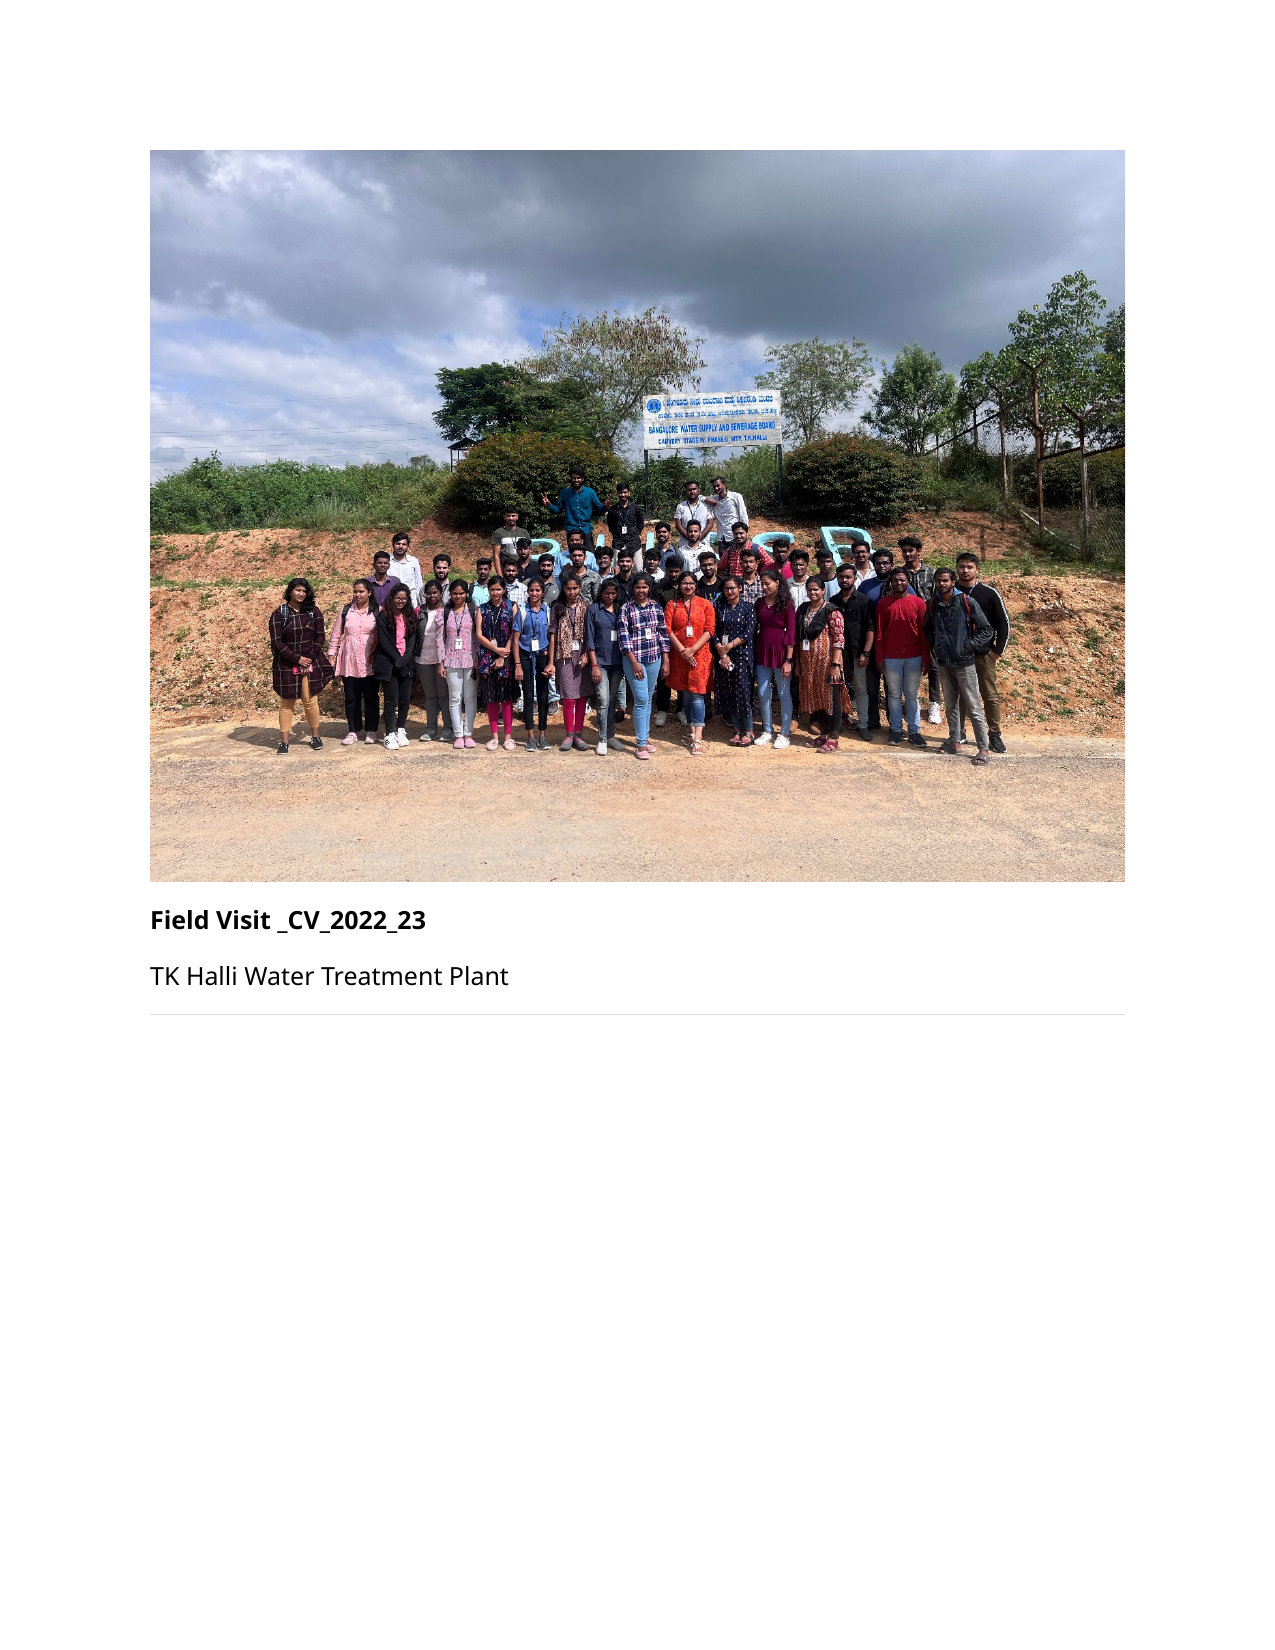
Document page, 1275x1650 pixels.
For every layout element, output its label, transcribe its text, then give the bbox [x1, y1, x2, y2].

text Field Visit _CV_2022_23 [150, 903, 1125, 937]
picture [150, 150, 1125, 882]
text TK Halli Water Treatment Plant [150, 959, 1125, 993]
